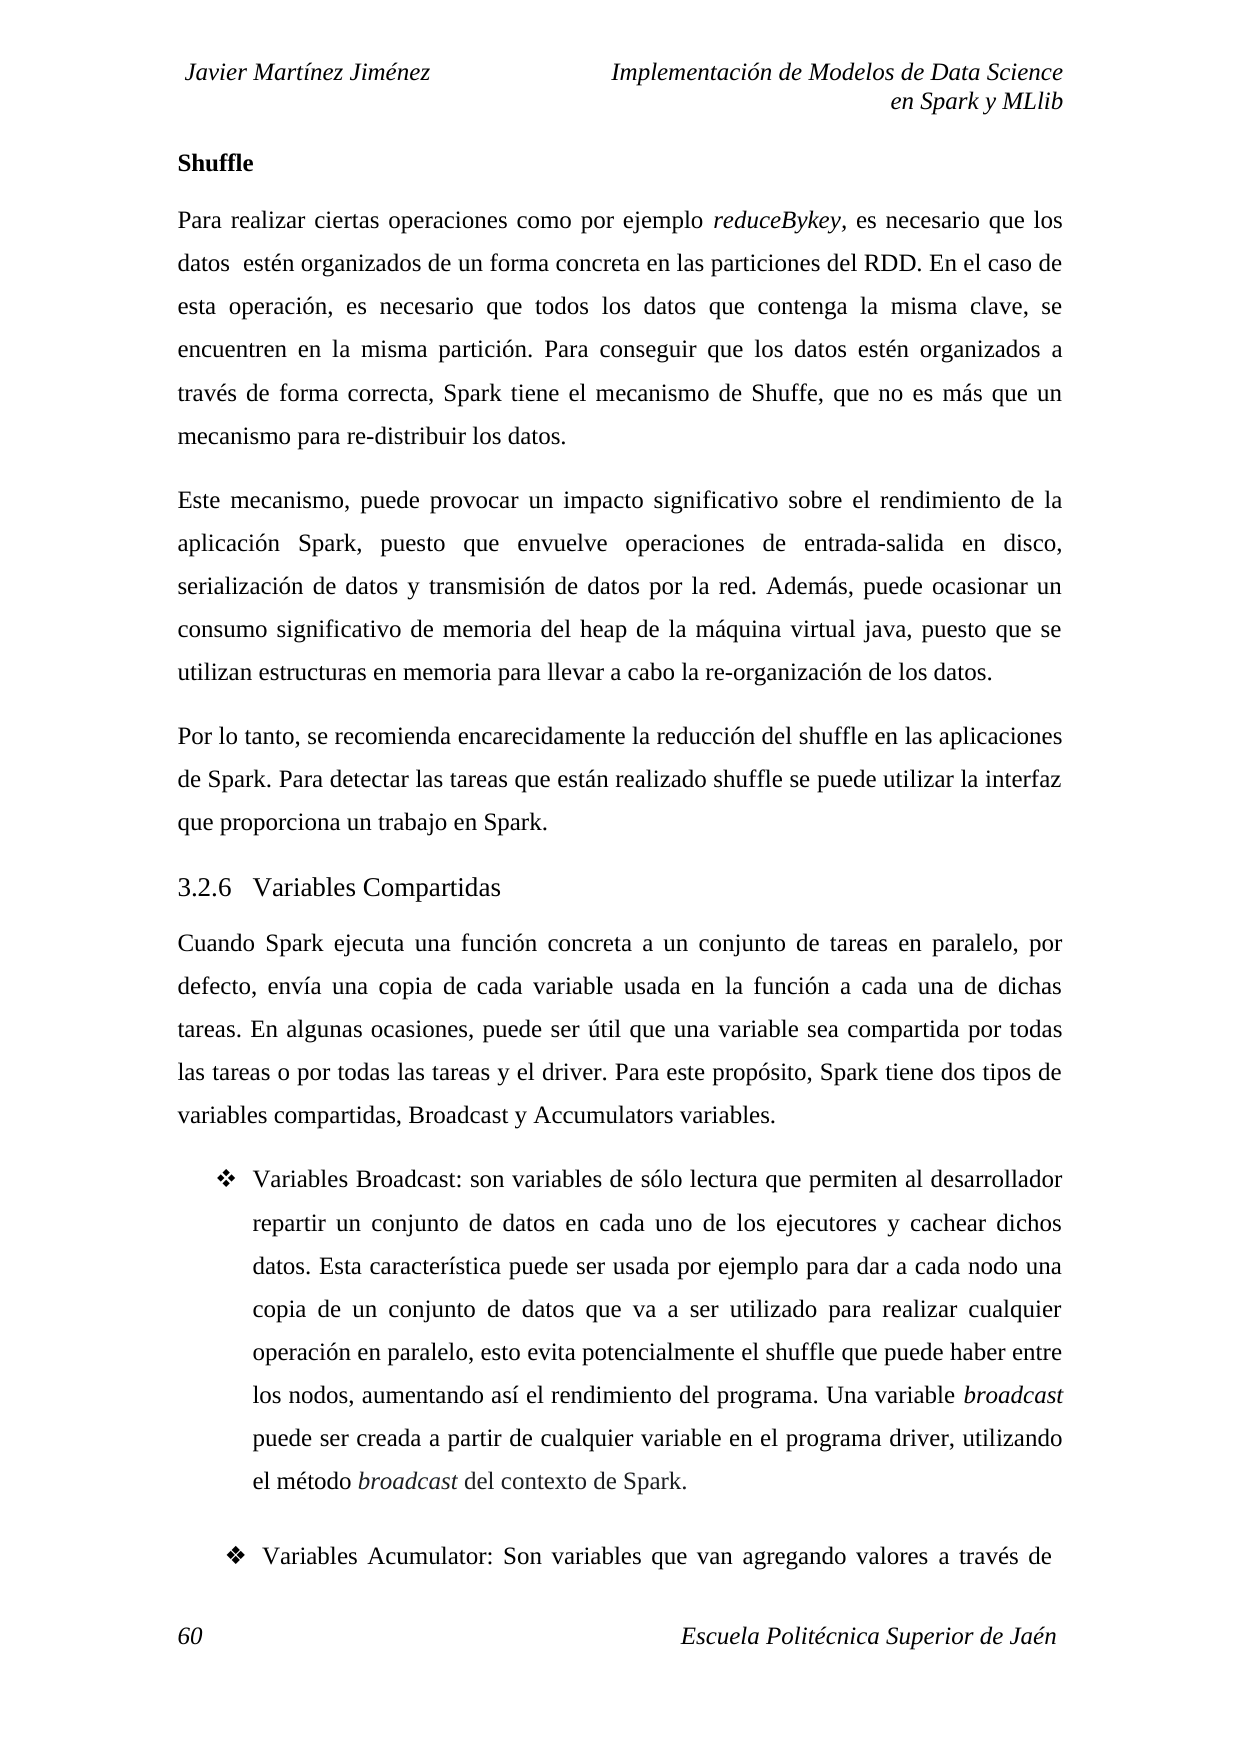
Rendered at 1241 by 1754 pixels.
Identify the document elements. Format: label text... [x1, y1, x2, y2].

text Por lo tanto, se recomienda encarecidamente la reducción del shuffle en las aplicaciones de Spark. Para detectar las tareas que están realizado shuffle se puede utilizar la interfaz que proporciona un trabajo en Spark. [177, 721, 1063, 836]
text Para realizar ciertas operaciones como por ejemplo reduceBykey, es necesario que los datos estén organizados de un forma concreta en las particiones del RDD. En el caso de esta operación, es necesario que todos los datos que contenga la misma clave, se encuentren en la misma partición. Para conseguir que los datos estén organizados a través de forma correcta, Spark tiene el mecanismo de Shuffe, que no es más que un mecanismo para re-distribuir los datos. [177, 205, 1063, 449]
subtitle Variables Compartidas [177, 871, 1063, 903]
text Cuando Spark ejecuta una función concreta a un conjunto de tareas en paralelo, por defecto, envía una copia de cada variable usada en la función a cada una de dichas tareas. En algunas ocasiones, puede ser útil que una variable sea compartida por todas las tareas o por todas las tareas y el driver. Para este propósito, Spark tiene dos tipos de variables compartidas, Broadcast y Accumulators variables. [177, 928, 1063, 1129]
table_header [176, 1530, 1062, 1606]
list Variables Broadcast: son variables de sólo lectura que permiten al desarrollador repartir un conjunto de datos en cada uno de los ejecutores y cachear dichos datos. Esta característica puede ser usada por ejemplo para dar a cada nodo una copia de un conjunto de datos que va a ser utilizado para realizar cualquier operación en paralelo, esto evita potencialmente el shuffle que puede haber entre los nodos, aumentando así el rendimiento del programa. Una variable broadcast puede ser creada a partir de cualquier variable en el programa driver, utilizando el método broadcast del contexto de Spark. [215, 1164, 1063, 1495]
text Shuffle [177, 148, 1063, 205]
text Este mecanismo, puede provocar un impacto significativo sobre el rendimiento de la aplicación Spark, puesto que envuelve operaciones de entrada-salida en disco, serialización de datos y transmisión de datos por la red. Además, puede ocasionar un consumo significativo de memoria del heap de la máquina virtual java, puesto que se utilizan estructuras en memoria para llevar a cabo la re-organización de los datos. [177, 485, 1063, 686]
